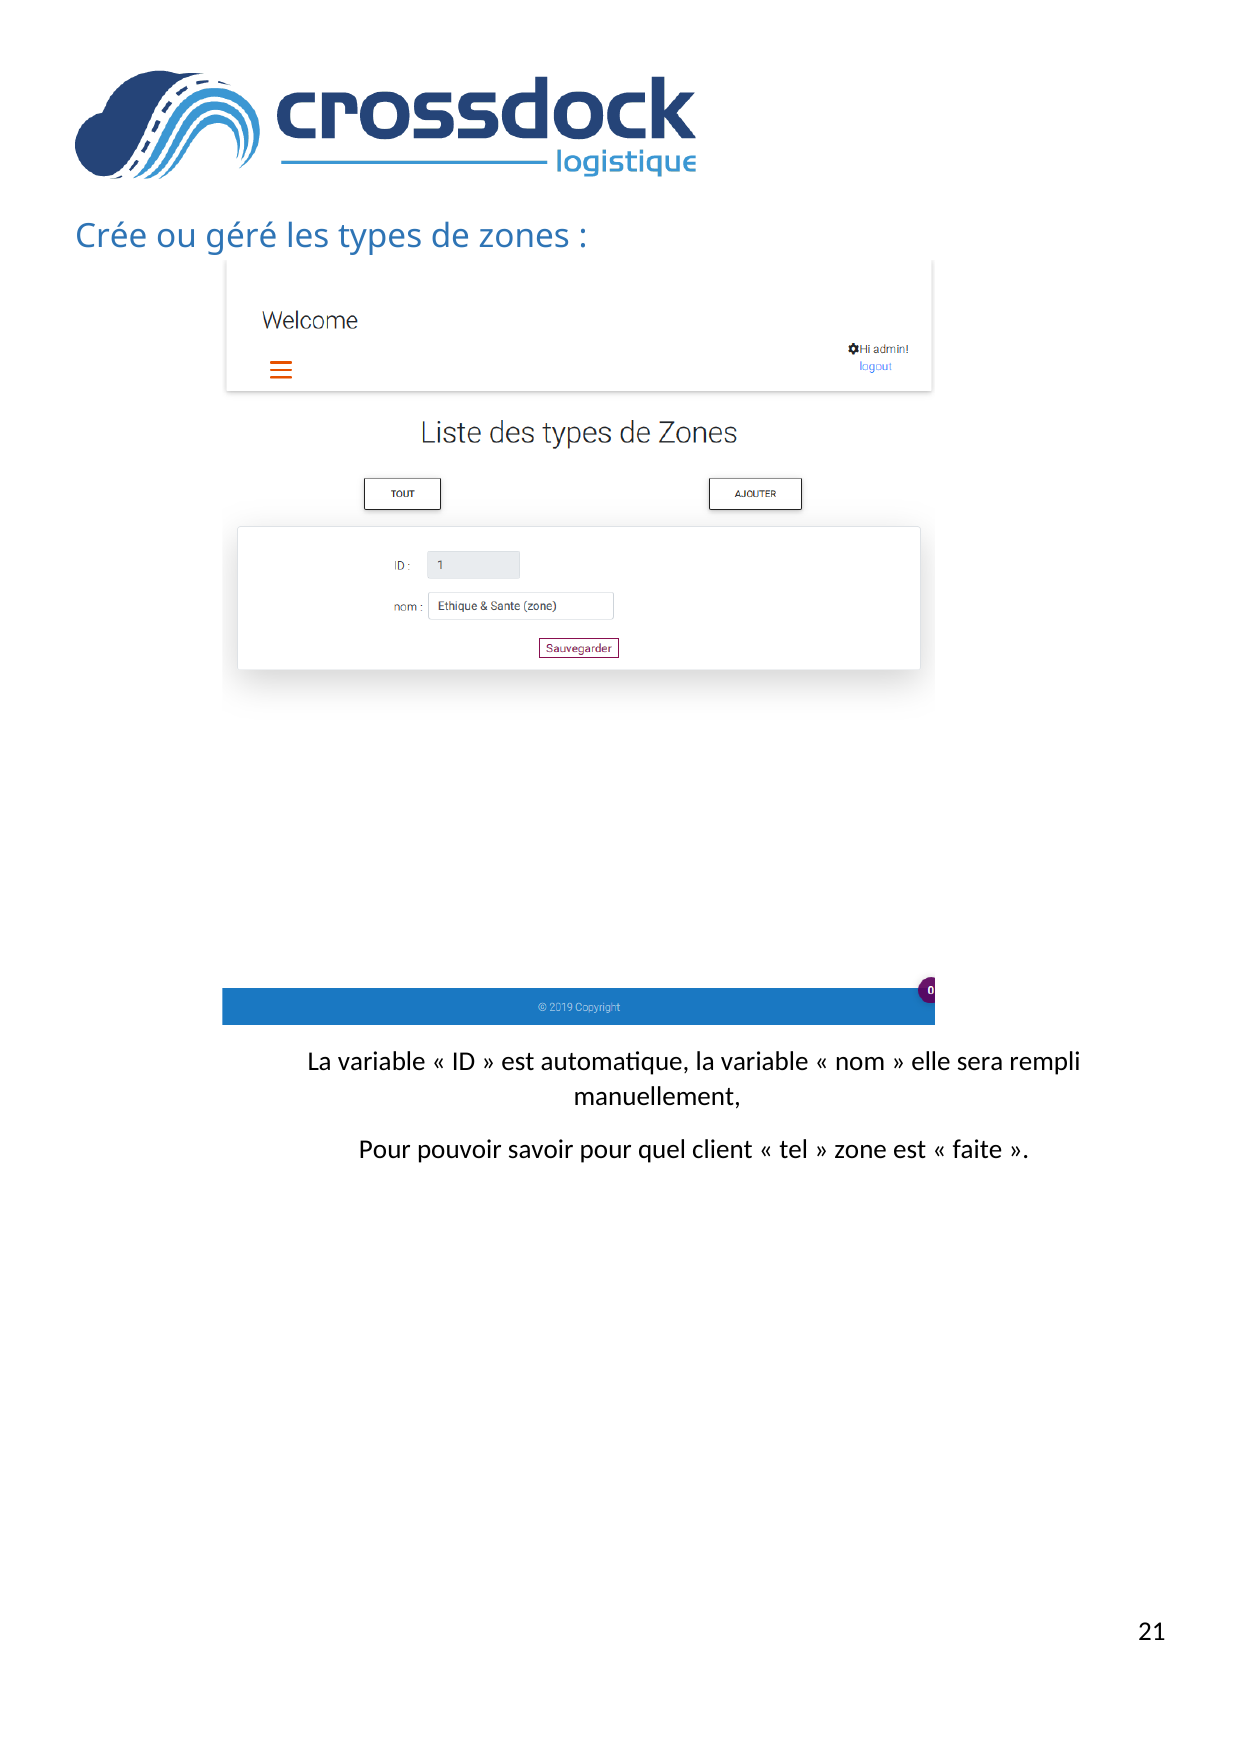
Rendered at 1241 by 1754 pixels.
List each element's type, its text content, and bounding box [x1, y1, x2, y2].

picture [222, 260, 935, 1025]
picture [75, 70, 696, 179]
text Pour pouvoir savoir pour quel client « tel » zone est « faite ». [149, 1132, 1165, 1165]
text La variable « ID » est automatique, la variable « nom » elle sera rempli manuellement, [149, 1044, 1165, 1113]
subtitle Crée ou géré les types de zones : [75, 212, 1165, 257]
